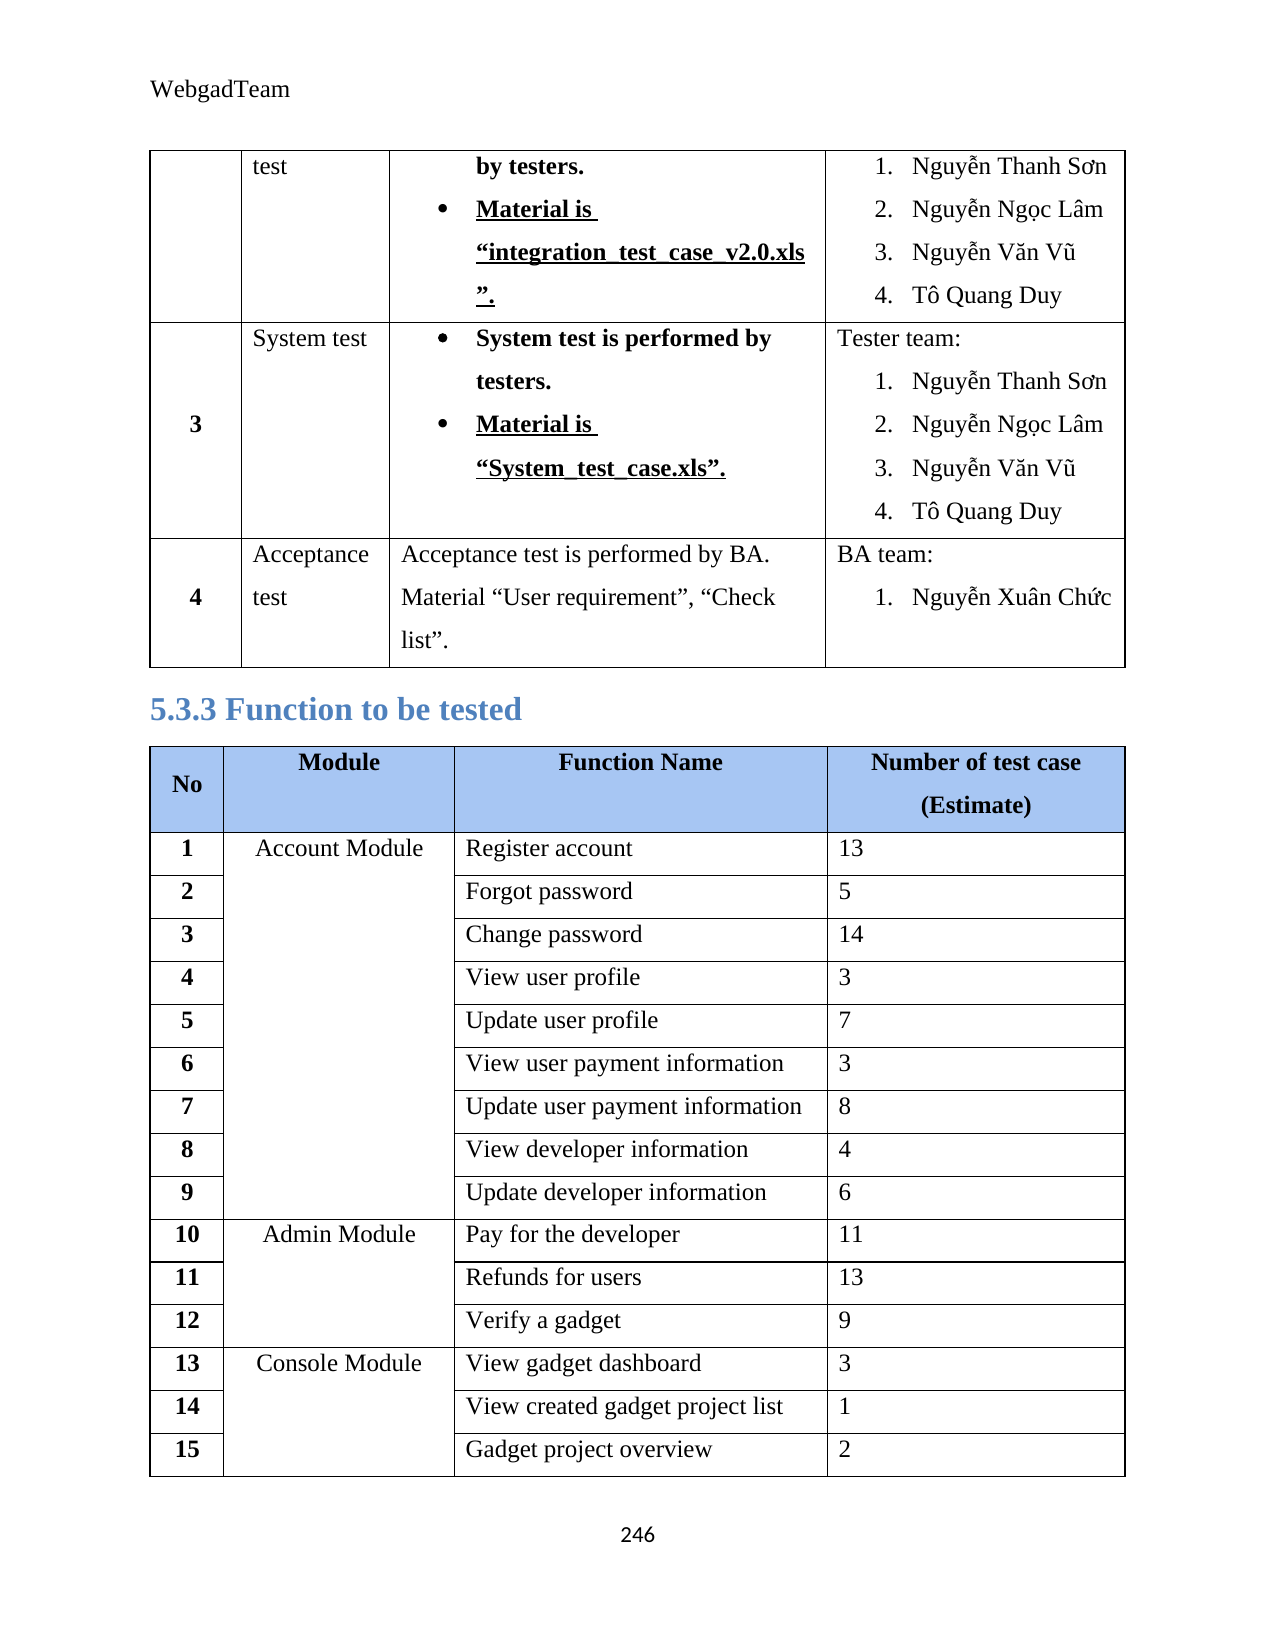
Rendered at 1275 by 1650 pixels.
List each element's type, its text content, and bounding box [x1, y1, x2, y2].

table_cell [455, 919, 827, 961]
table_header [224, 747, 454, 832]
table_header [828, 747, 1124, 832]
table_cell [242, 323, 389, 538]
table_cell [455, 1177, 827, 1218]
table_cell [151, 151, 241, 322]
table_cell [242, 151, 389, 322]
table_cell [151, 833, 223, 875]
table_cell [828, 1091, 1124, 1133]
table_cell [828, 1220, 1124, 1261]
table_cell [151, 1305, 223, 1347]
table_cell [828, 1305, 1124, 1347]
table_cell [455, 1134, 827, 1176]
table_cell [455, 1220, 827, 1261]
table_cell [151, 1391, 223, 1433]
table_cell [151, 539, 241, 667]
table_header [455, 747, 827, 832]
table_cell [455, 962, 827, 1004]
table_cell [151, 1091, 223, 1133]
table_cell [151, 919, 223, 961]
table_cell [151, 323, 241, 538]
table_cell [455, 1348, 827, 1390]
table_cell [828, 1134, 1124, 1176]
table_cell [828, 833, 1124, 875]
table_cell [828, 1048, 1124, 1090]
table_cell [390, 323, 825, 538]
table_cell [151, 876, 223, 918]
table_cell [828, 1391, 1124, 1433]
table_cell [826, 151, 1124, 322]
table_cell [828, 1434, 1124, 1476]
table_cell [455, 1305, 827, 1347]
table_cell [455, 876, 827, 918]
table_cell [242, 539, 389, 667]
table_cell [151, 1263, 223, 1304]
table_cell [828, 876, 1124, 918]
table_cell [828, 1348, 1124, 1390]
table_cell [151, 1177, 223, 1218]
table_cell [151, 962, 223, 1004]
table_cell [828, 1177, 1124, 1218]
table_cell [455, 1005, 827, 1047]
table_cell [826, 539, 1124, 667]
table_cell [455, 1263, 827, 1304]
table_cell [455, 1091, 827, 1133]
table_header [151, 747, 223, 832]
subtitle Function to be tested [150, 689, 1125, 727]
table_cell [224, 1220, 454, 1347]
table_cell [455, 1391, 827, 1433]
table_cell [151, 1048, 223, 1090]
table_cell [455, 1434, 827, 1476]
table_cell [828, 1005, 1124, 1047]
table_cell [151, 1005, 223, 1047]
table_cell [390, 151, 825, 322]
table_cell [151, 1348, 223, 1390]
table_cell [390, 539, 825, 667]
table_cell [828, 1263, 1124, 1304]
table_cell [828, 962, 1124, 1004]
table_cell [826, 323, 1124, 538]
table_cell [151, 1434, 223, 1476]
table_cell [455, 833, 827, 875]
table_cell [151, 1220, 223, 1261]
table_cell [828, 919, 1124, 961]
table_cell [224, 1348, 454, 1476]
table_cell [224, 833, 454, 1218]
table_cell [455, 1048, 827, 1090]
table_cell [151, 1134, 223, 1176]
